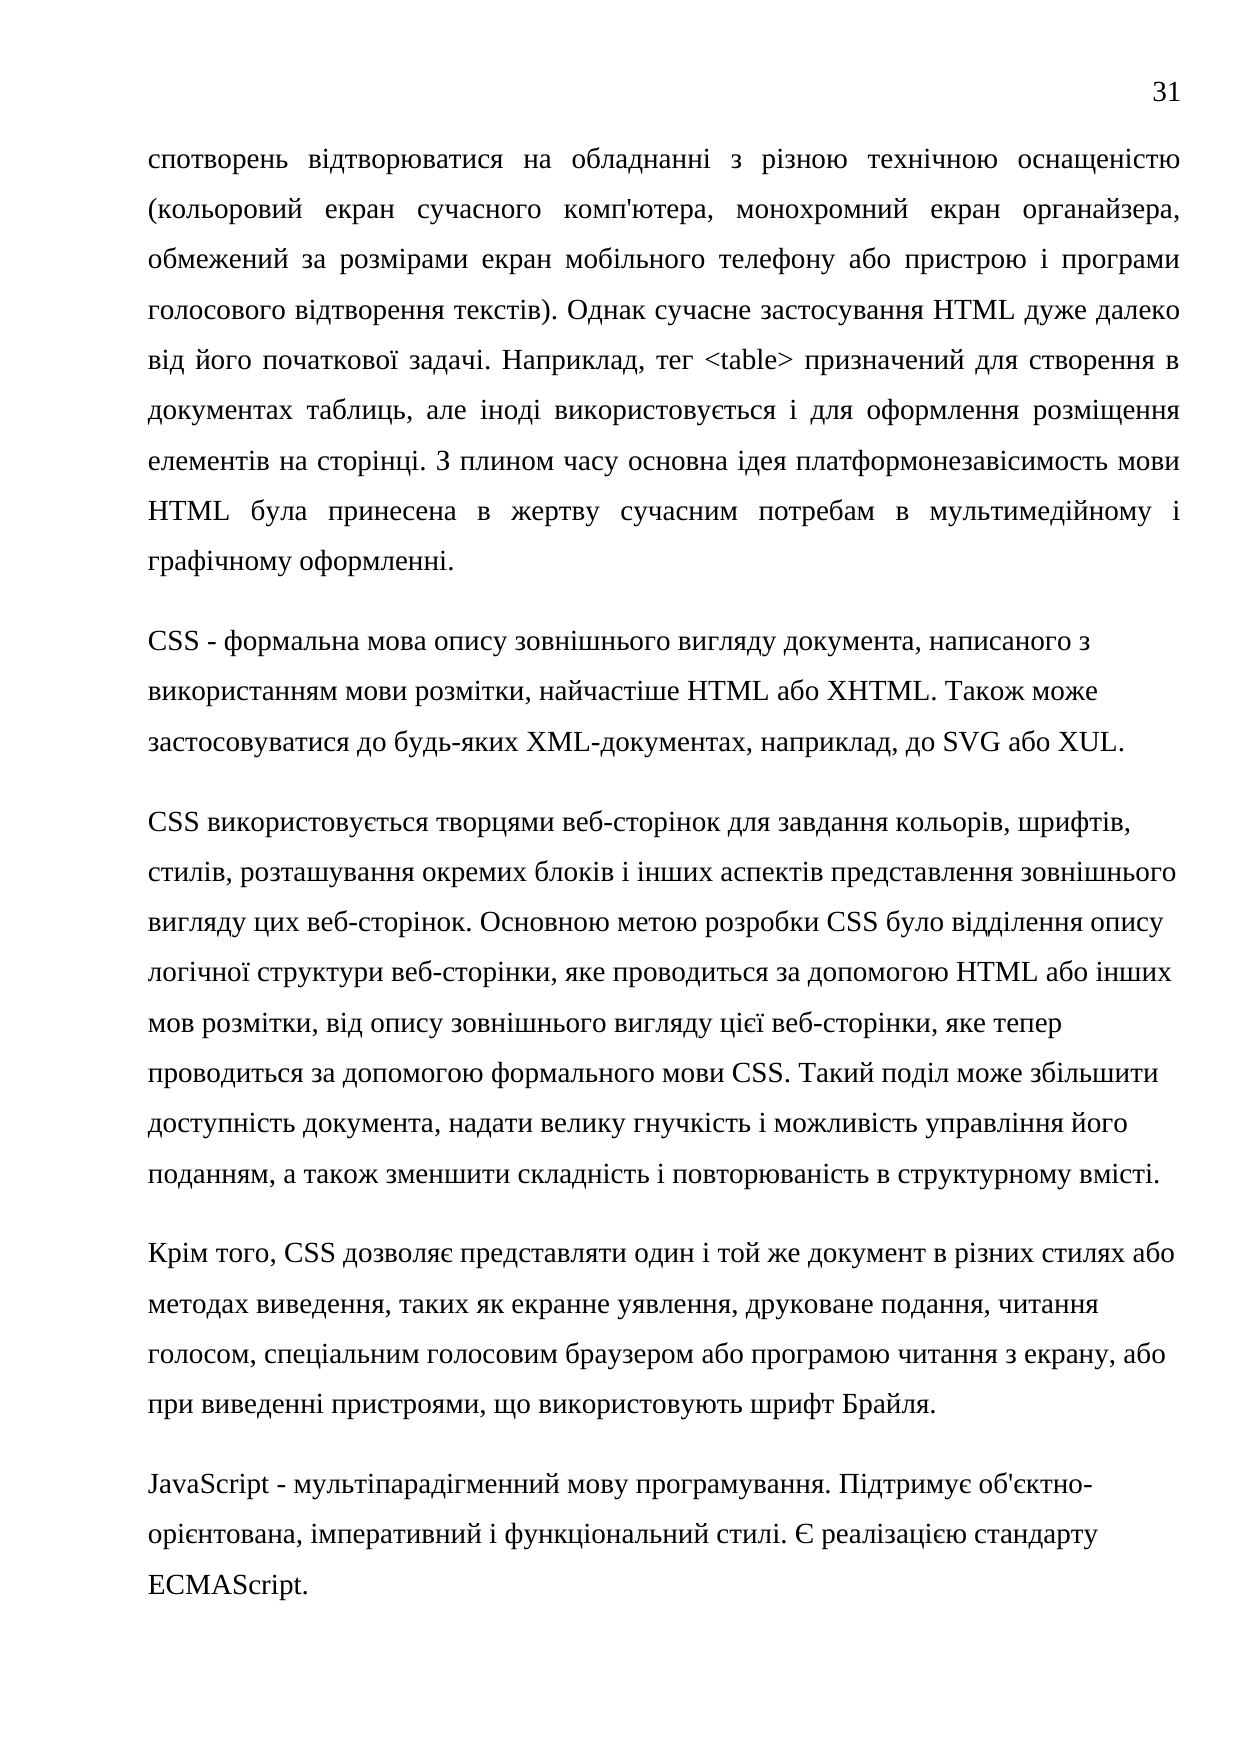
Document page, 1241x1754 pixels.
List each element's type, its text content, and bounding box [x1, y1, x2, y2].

text Крім того, CSS дозволяє представляти один і той же документ в різних стилях або методах виведення, таких як екранне уявлення, друковане подання, читання голосом, спеціальним голосовим браузером або програмою читання з екрану, або при виведенні пристроями, що використовують шрифт Брайля. [148, 1236, 1181, 1420]
text CSS використовується творцями веб-сторінок для завдання кольорів, шрифтів, стилів, розташування окремих блоків і інших аспектів представлення зовнішнього вигляду цих веб-сторінок. Основною метою розробки CSS було відділення опису логічної структури веб-сторінки, яке проводиться за допомогою HTML або інших мов розмітки, від опису зовнішнього вигляду цієї веб-сторінки, яке тепер проводиться за допомогою формального мови CSS. Такий поділ може збільшити доступність документа, надати велику гнучкість і можливість управління його поданням, а також зменшити складність і повторюваність в структурному вмісті. [148, 804, 1181, 1189]
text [148, 141, 1181, 577]
text CSS - формальна мова опису зовнішнього вигляду документа, написаного з використанням мови розмітки, найчастіше HTML або XHTML. Також може застосовуватися до будь-яких XML-документах, наприклад, до SVG або XUL. [148, 623, 1181, 757]
text JavaScript - мультіпарадігменний мову програмування. Підтримує об'єктно-орієнтована, імперативний і функціональний стилі. Є реалізацією стандарту ECMAScript. [148, 1466, 1181, 1601]
